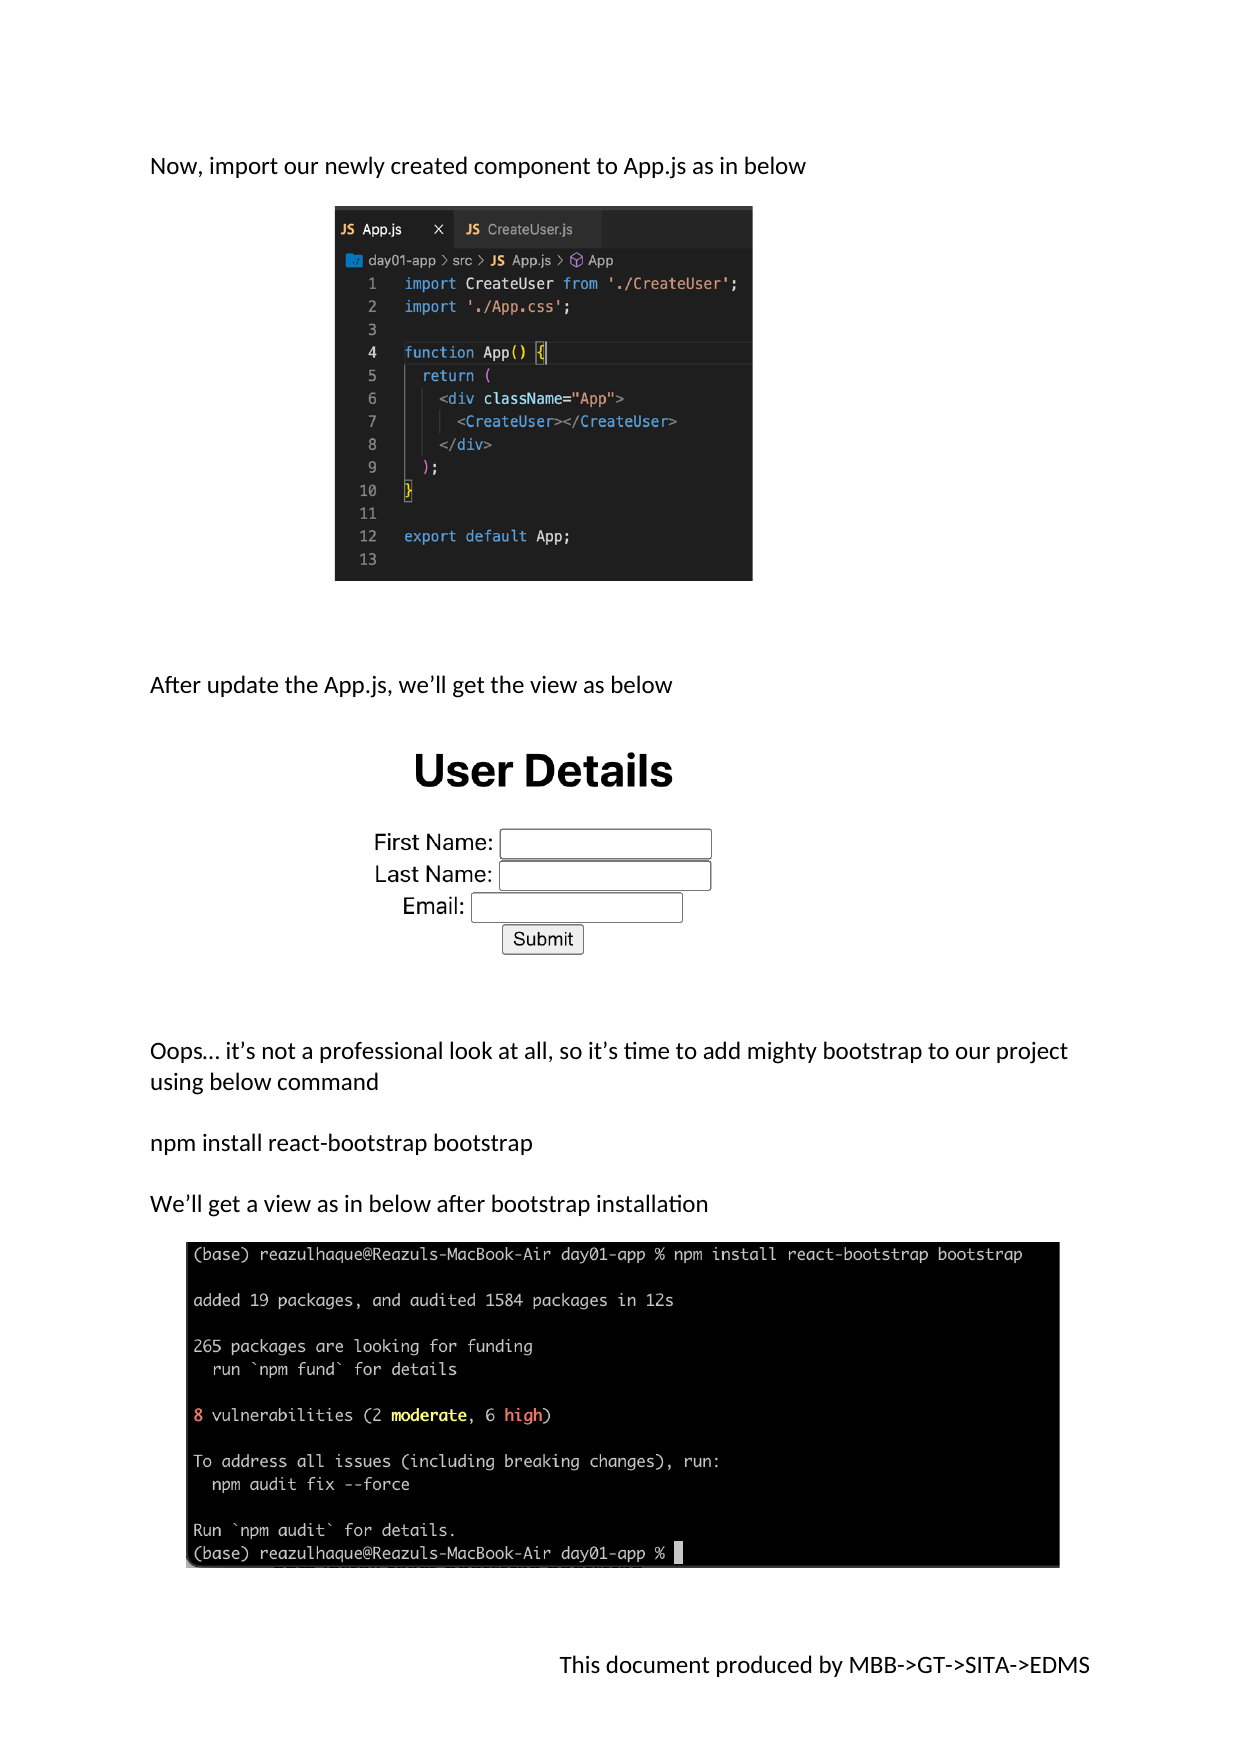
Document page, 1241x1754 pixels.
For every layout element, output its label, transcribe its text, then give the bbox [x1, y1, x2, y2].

text Now, import our newly created component to App.js as in below [150, 150, 1090, 181]
picture [186, 1242, 1060, 1568]
picture [334, 206, 753, 581]
text After update the App.js, we’ll get the view as below [150, 669, 1090, 699]
text We’ll get a view as in below after bootstrap installation [150, 1188, 1090, 1218]
text Oops… it’s not a professional look at all, so it’s time to add mighty bootstrap to our project using below command [150, 1035, 1090, 1096]
picture [252, 714, 855, 1014]
text npm install react-bootstrap bootstrap [150, 1127, 1090, 1157]
